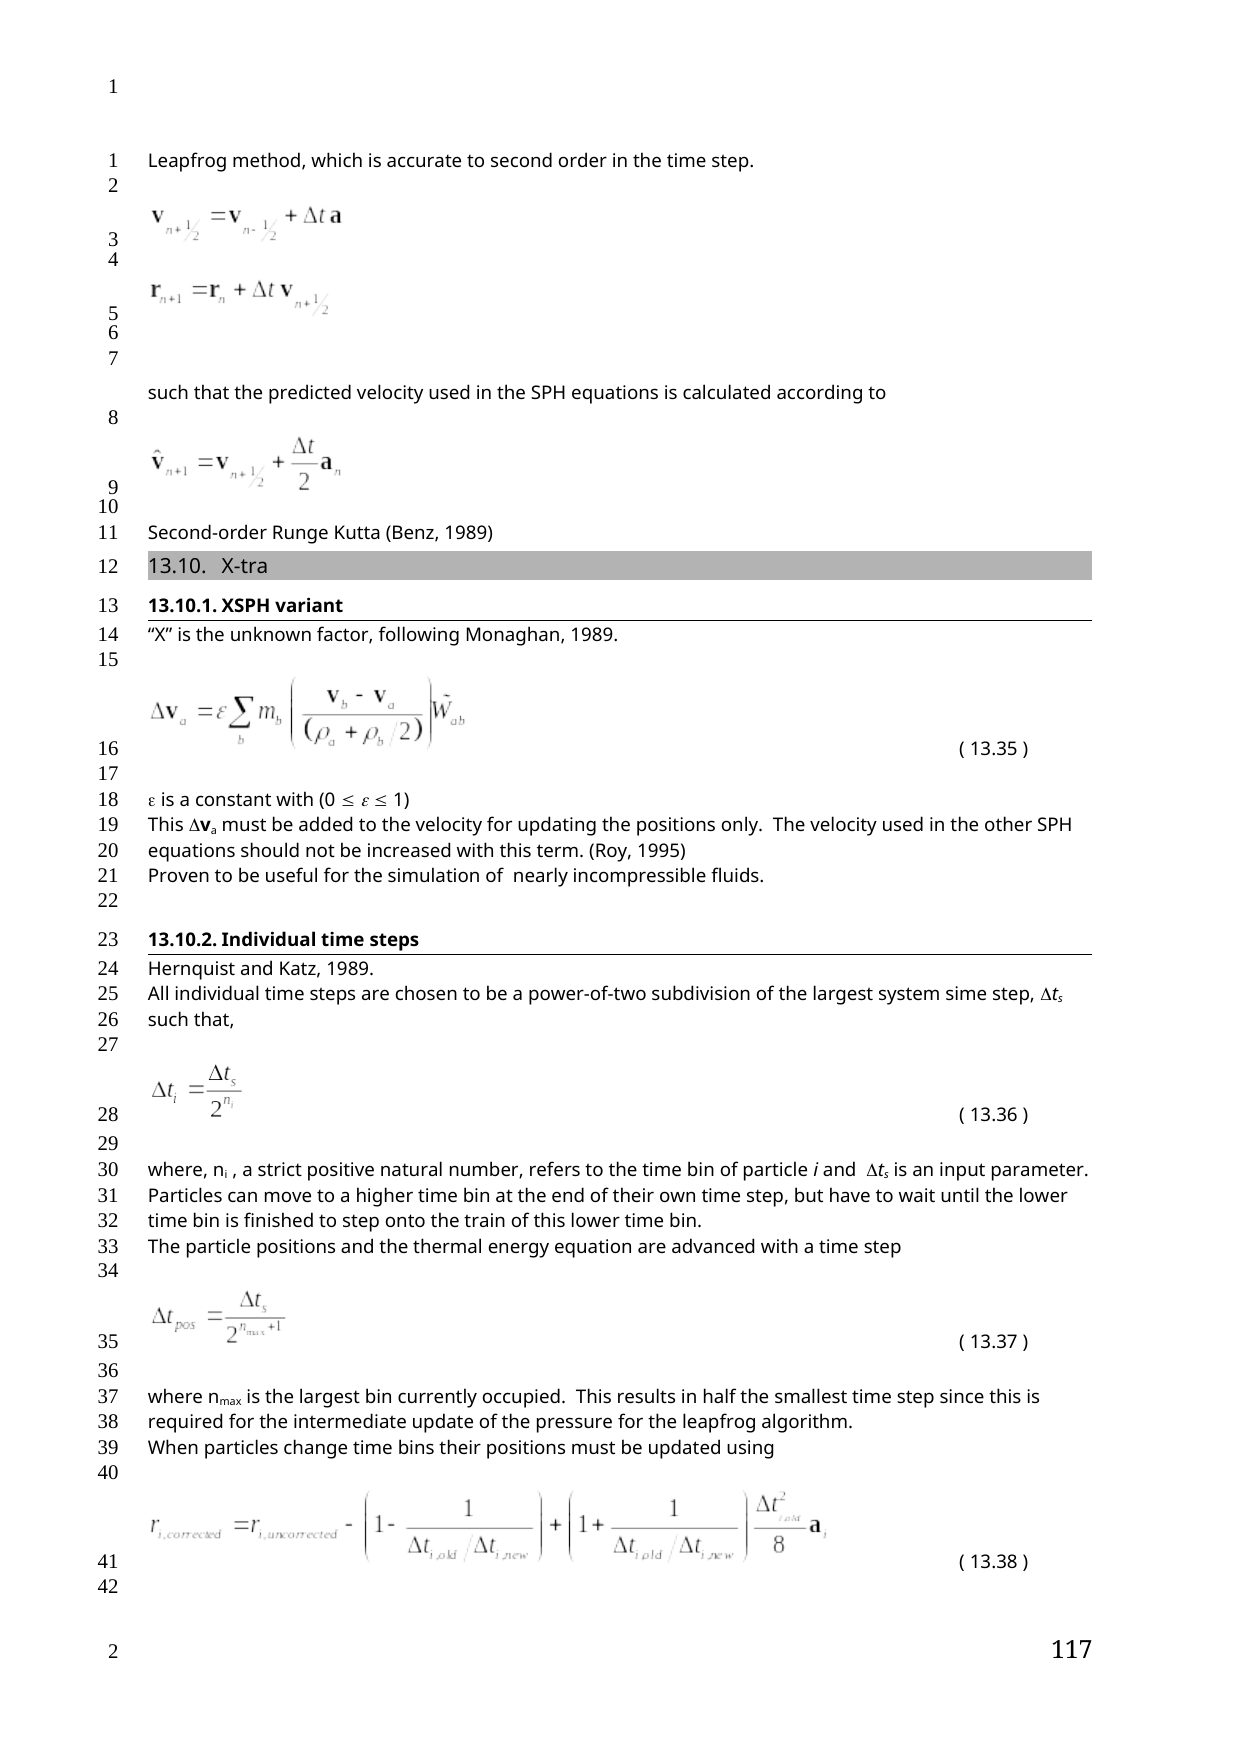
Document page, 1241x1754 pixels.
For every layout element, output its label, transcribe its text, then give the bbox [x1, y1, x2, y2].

text Hernquist and Katz, 1989. [148, 955, 1092, 981]
text All individual time steps are chosen to be a power-of-two subdivision of the largest system sime step, ts such that, [148, 981, 1092, 1032]
text Leapfrog method, which is accurate to second order in the time step. [148, 148, 1092, 173]
text This va must be added to the velocity for updating the positions only. The velocity used in the other SPH equations should not be increased with this term. (, 1995) [148, 812, 1092, 863]
text ( ‎13.36 ) [148, 1057, 1092, 1131]
text The particle positions and the thermal energy equation are advanced with a time step [148, 1233, 1092, 1258]
text “X” is the unknown factor, following Monaghan, 1989. [148, 621, 1092, 646]
text Proven to be useful for the simulation of nearly incompressible fluids. [148, 863, 1092, 888]
text ( ‎13.35 ) [148, 672, 1092, 761]
subtitle Individual time steps [148, 926, 1092, 954]
text where, ni , a strict positive natural number, refers to the time bin of particle i and ts is an input parameter. Particles can move to a higher time bin at the end of their own time step, but have to wait until the lower time bin is finished to step onto the train of this lower time bin. [148, 1156, 1092, 1233]
text ( ‎13.37 ) [148, 1284, 1092, 1358]
text When particles change time bins their positions must be updated using [148, 1434, 1092, 1460]
text where nmax is the largest bin currently occupied. This results in half the smallest time step since this is required for the intermediate update of the pressure for the leapfrog algorithm. [148, 1383, 1092, 1434]
subtitle XSPH variant [148, 592, 1092, 620]
text ( ‎13.38 ) [148, 1485, 1092, 1574]
text such that the predicted velocity used in the SPH equations is calculated according to [148, 346, 1092, 405]
text is a constant with (0 1) [148, 786, 1092, 812]
subtitle X-tra [148, 551, 1092, 580]
text Second-order Runge Kutta (Benz, 1989) [148, 519, 1092, 545]
